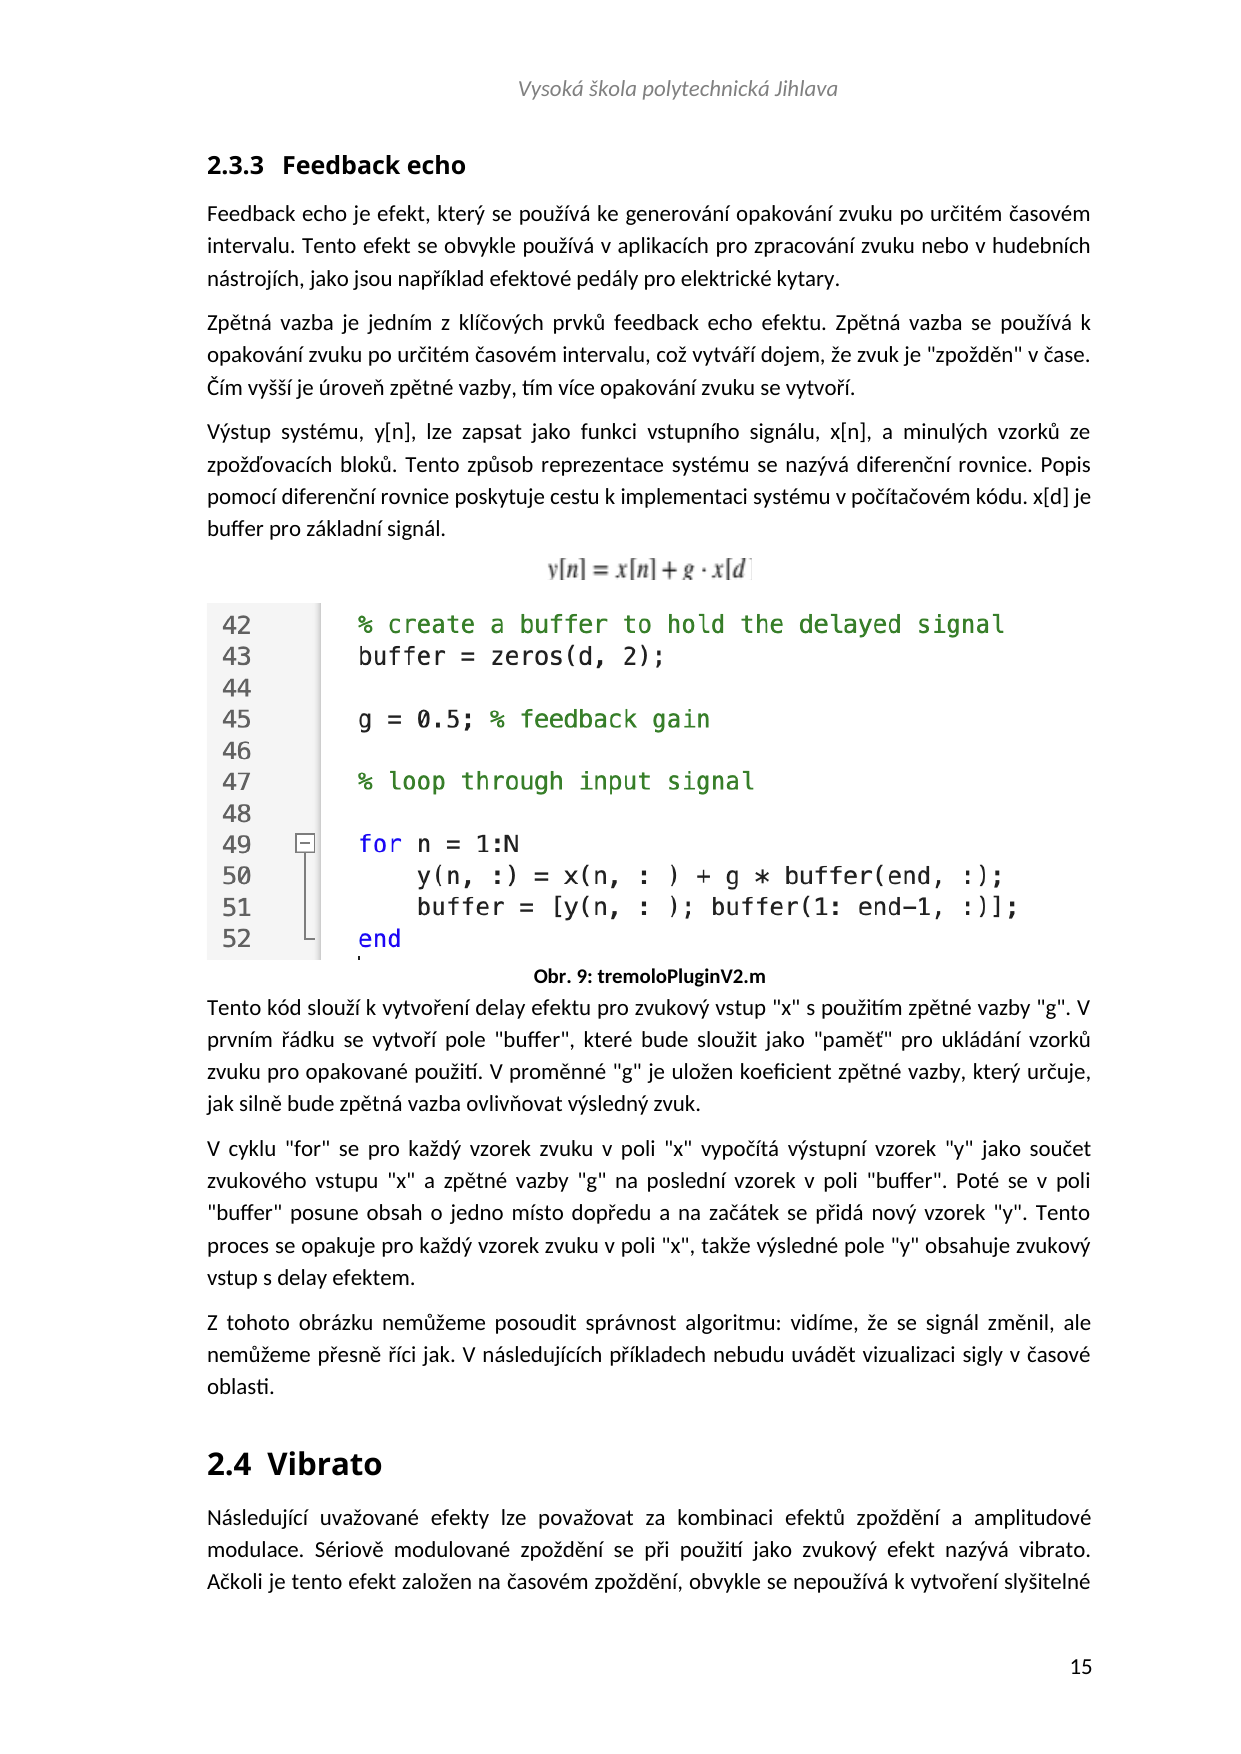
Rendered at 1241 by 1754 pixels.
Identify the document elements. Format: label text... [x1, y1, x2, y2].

text Výstup systému, y[n], lze zapsat jako funkci vstupního signálu, x[n], a minulých vzorků ze zpožďovacích bloků. Tento způsob reprezentace systému se nazývá diferenční rovnice. Popis pomocí diferenční rovnice poskytuje cestu k implementaci systému v počítačovém kódu. x[d] je buffer pro základní signál. [207, 417, 1092, 542]
text Tento kód slouží k vytvoření delay efektu pro zvukový vstup "x" s použitím zpětné vazby "g". V prvním řádku se vytvoří pole "buffer", které bude sloužit jako "paměť" pro ukládání vzorků zvuku pro opakované použití. V proměnné "g" je uložen koeficient zpětné vazby, který určuje, jak silně bude zpětná vazba ovlivňovat výsledný zvuk. [207, 993, 1092, 1117]
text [207, 1503, 1092, 1596]
text Zpětná vazba je jedním z klíčových prvků feedback echo efektu. Zpětná vazba se používá k opakování zvuku po určitém časovém intervalu, což vytváří dojem, že zvuk je "zpožděn" v čase. Čím vyšší je úroveň zpětné vazby, tím více opakování zvuku se vytvoří. [207, 308, 1092, 401]
text Obr. 9: tremoloPluginV2.m [207, 960, 1092, 989]
text V cyklu "for" se pro každý vzorek zvuku v poli "x" vypočítá výstupní vzorek "y" jako součet zvukového vstupu "x" a zpětné vazby "g" na poslední vzorek v poli "buffer". Poté se v poli "buffer" posune obsah o jedno místo dopředu a na začátek se přidá nový vzorek "y". Tento proces se opakuje pro každý vzorek zvuku v poli "x", takže výsledné pole "y" obsahuje zvukový vstup s delay efektem. [207, 1134, 1092, 1291]
text Z tohoto obrázku nemůžeme posoudit správnost algoritmu: vidíme, že se signál změnil, ale nemůžeme přesně říci jak. V následujících příkladech nebudu uvádět vizualizaci sigly v časové oblasti. [207, 1308, 1092, 1400]
subtitle Feedback echo [207, 148, 1092, 182]
picture [206, 603, 1093, 960]
text Feedback echo je efekt, který se používá ke generování opakování zvuku po určitém časovém intervalu. Tento efekt se obvykle používá v aplikacích pro zpracování zvuku nebo v hudebních nástrojích, jako jsou například efektové pedály pro elektrické kytary. [207, 199, 1092, 292]
subtitle Vibrato [207, 1442, 1092, 1484]
